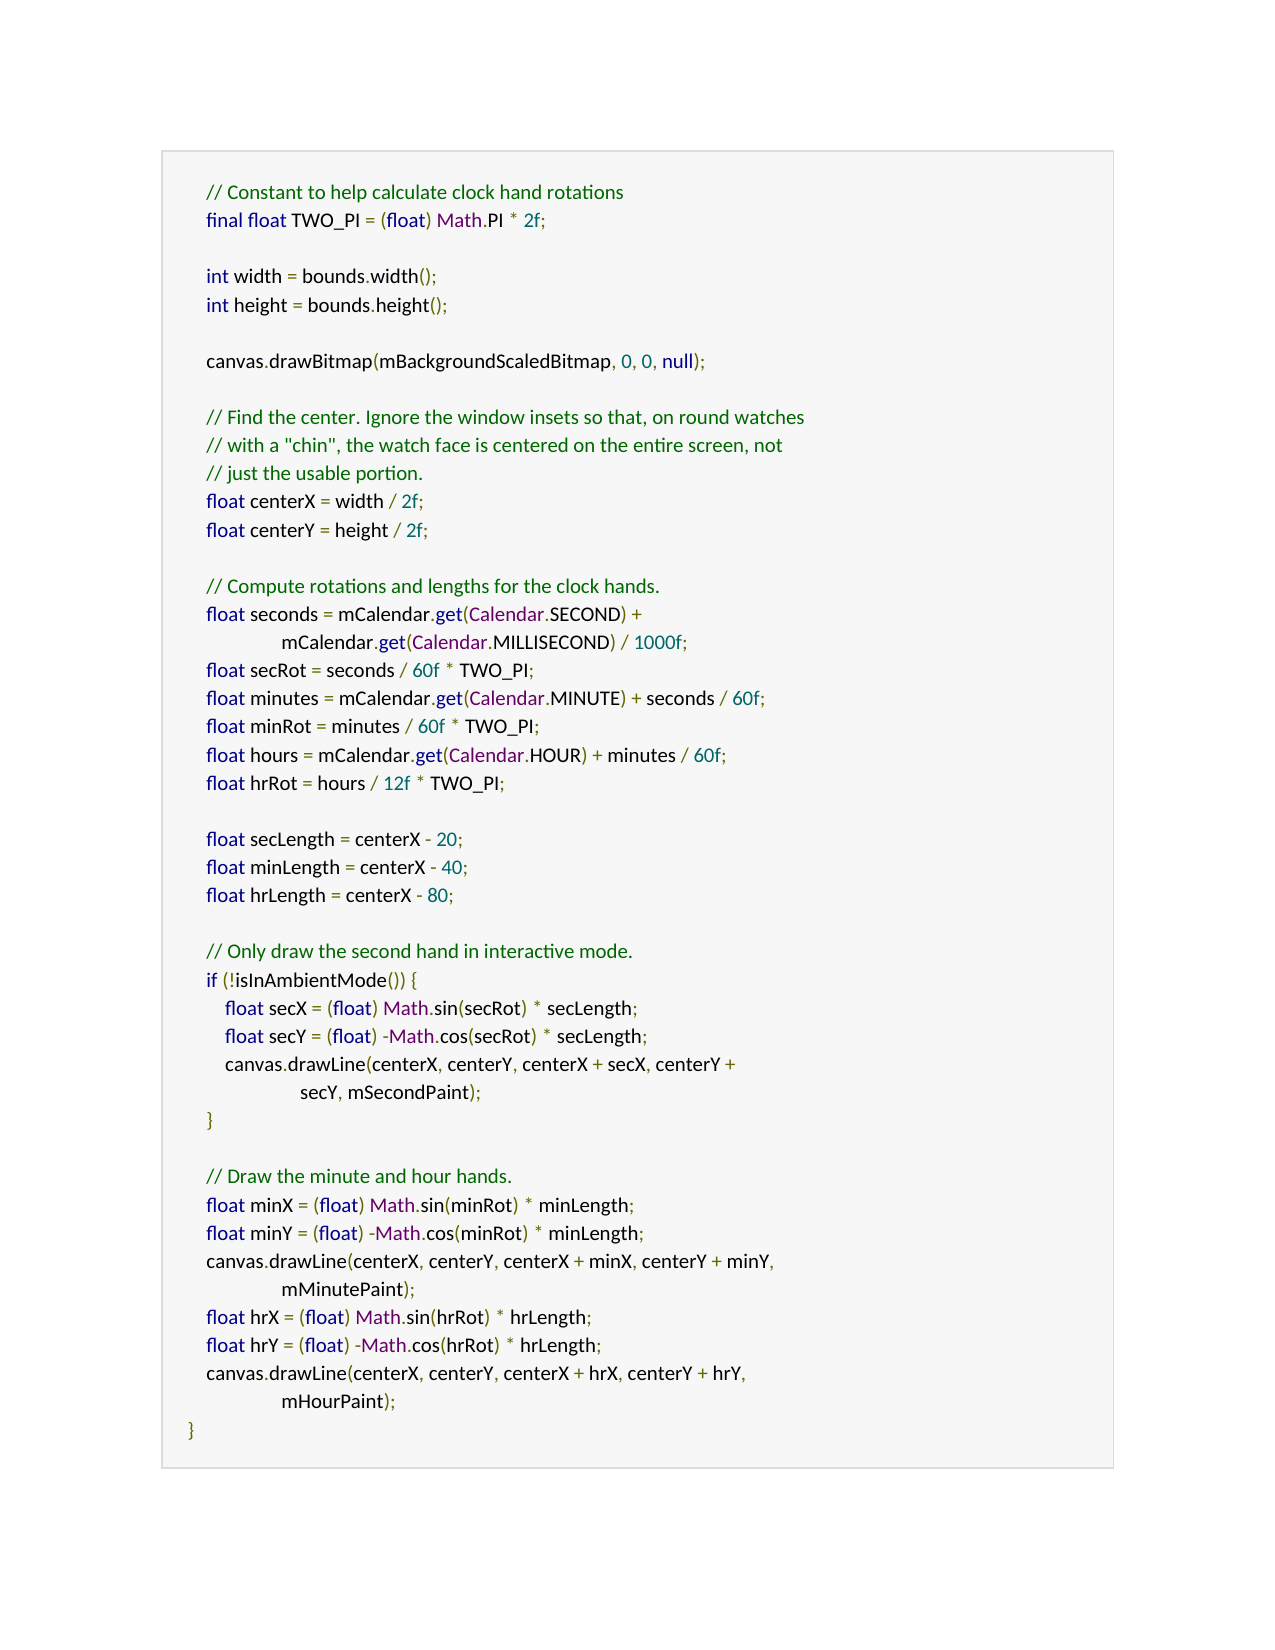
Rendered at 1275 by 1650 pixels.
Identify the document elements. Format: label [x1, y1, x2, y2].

text [163, 152, 1113, 1467]
